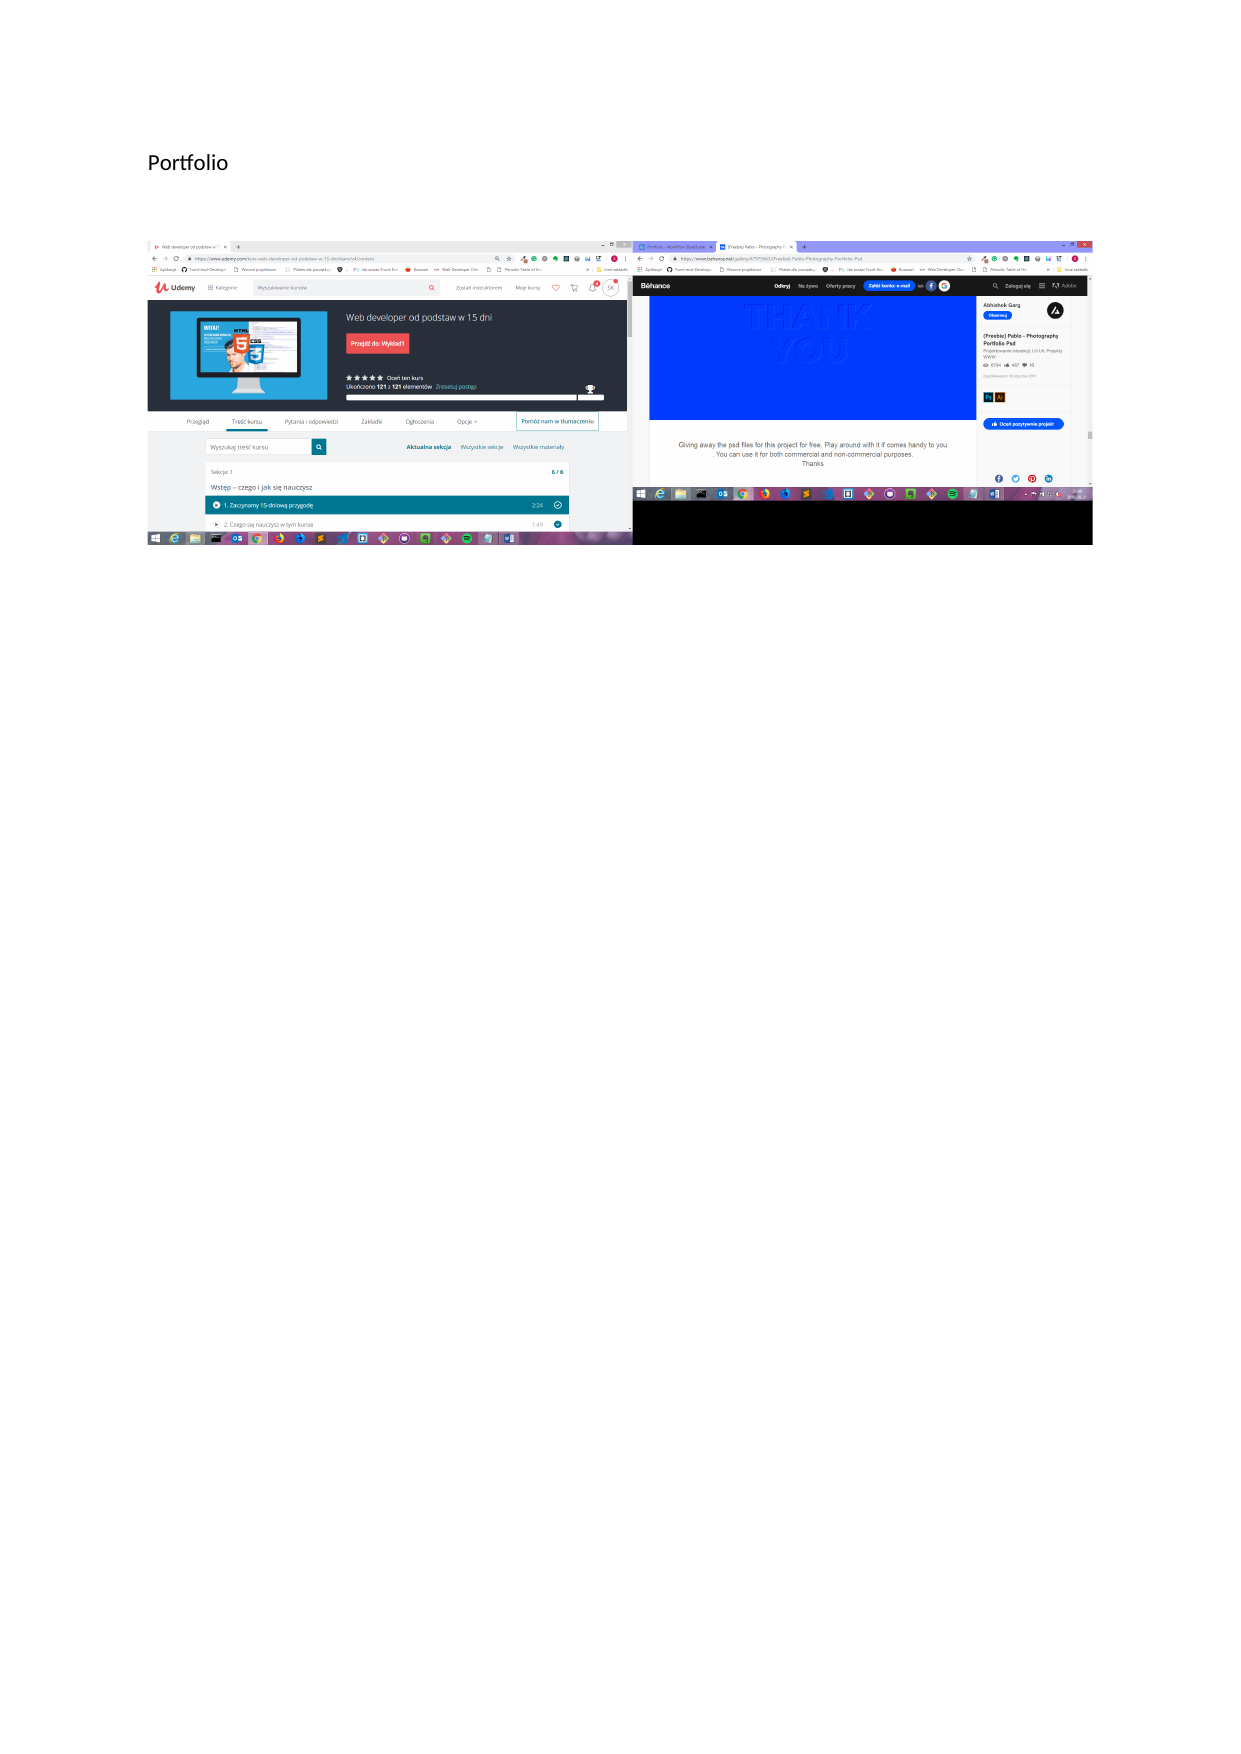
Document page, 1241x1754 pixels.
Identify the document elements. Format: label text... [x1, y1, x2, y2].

text Portfolio [148, 148, 1093, 176]
picture [147, 241, 1093, 545]
